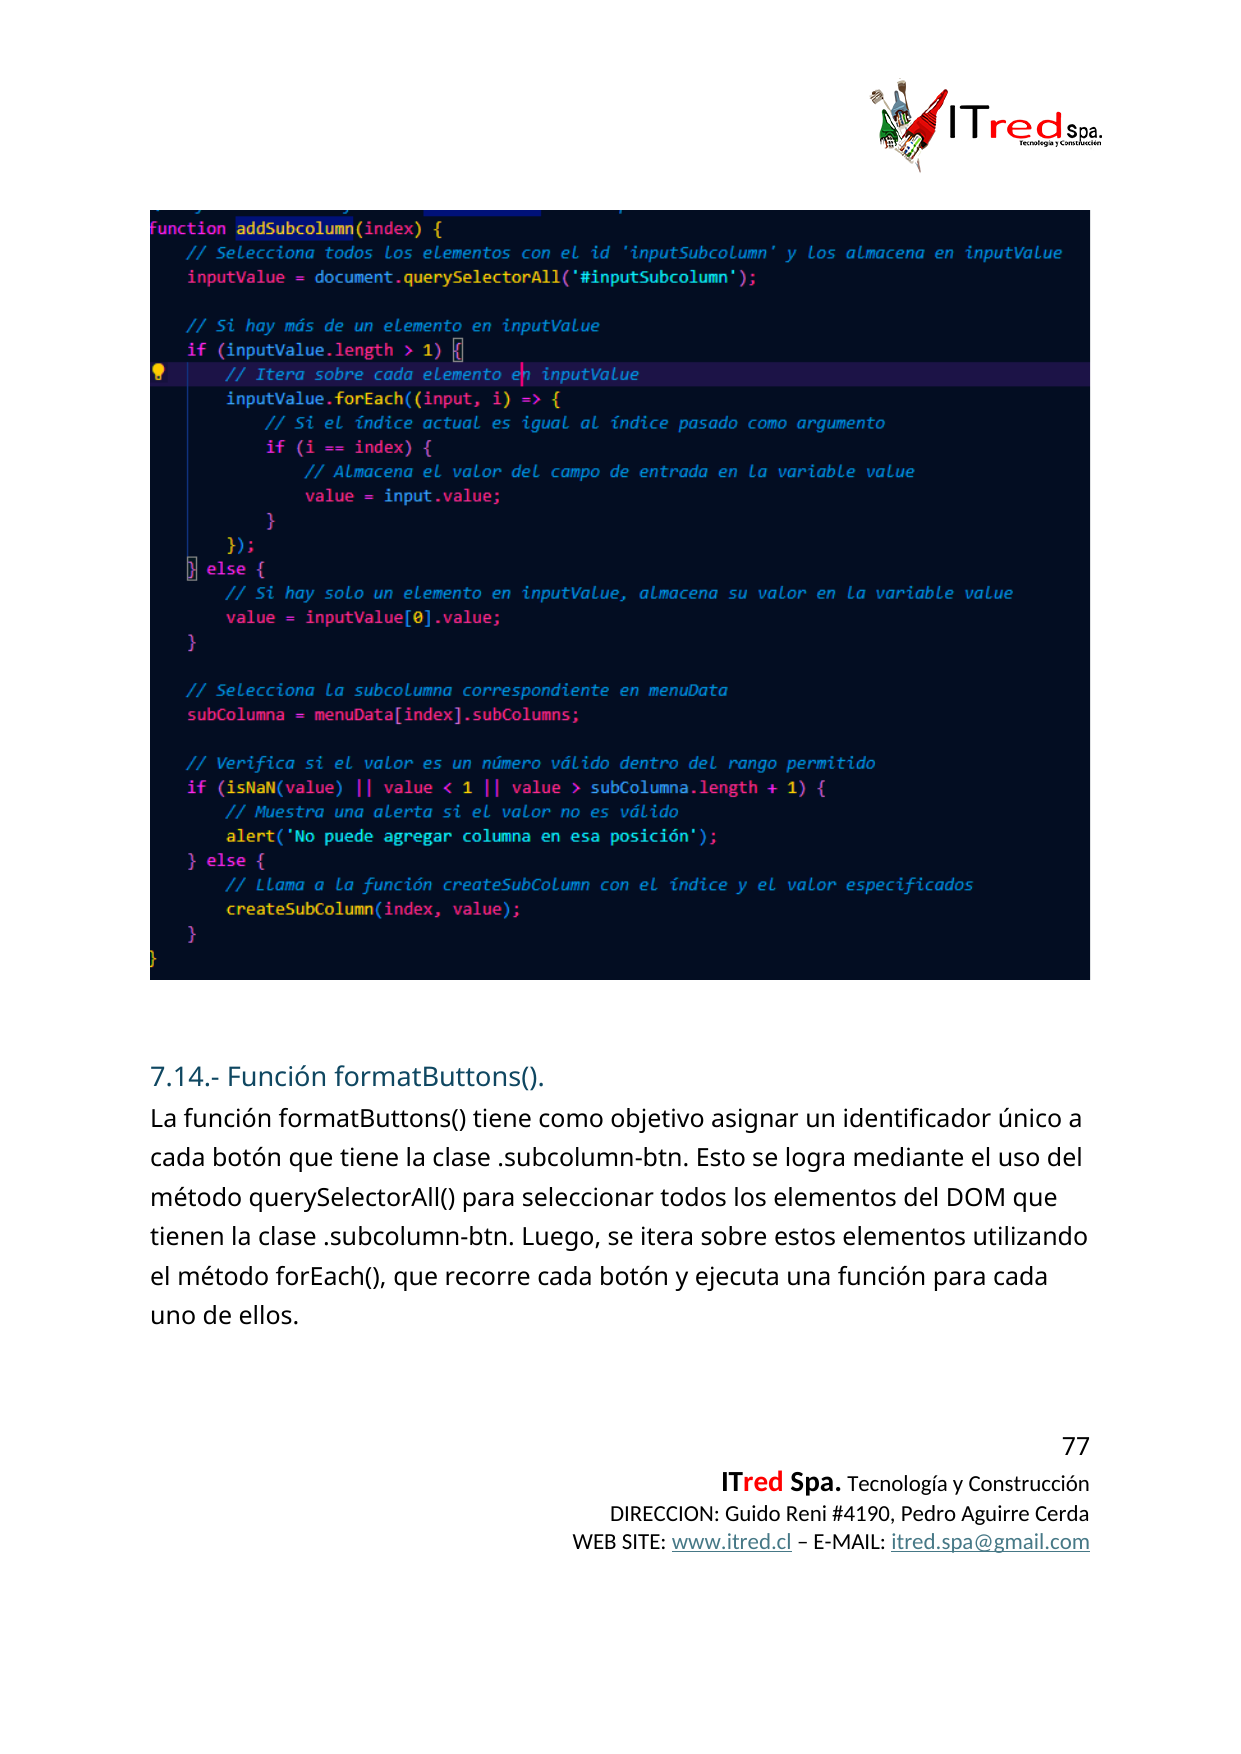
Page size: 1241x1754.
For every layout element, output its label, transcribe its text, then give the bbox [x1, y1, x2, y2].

picture [150, 210, 1091, 980]
picture [868, 77, 1102, 174]
subtitle 7.14.- Función formatButtons(). [150, 1058, 1090, 1095]
text La función formatButtons() tiene como objetivo asignar un identificador único a cada botón que tiene la clase .subcolumn-btn. Esto se logra mediante el uso del método querySelectorAll() para seleccionar todos los elementos del DOM que tienen la clase .subcolumn-btn. Luego, se itera sobre estos elementos utilizando el método forEach(), que recorre cada botón y ejecuta una función para cada uno de ellos. [150, 1101, 1090, 1332]
